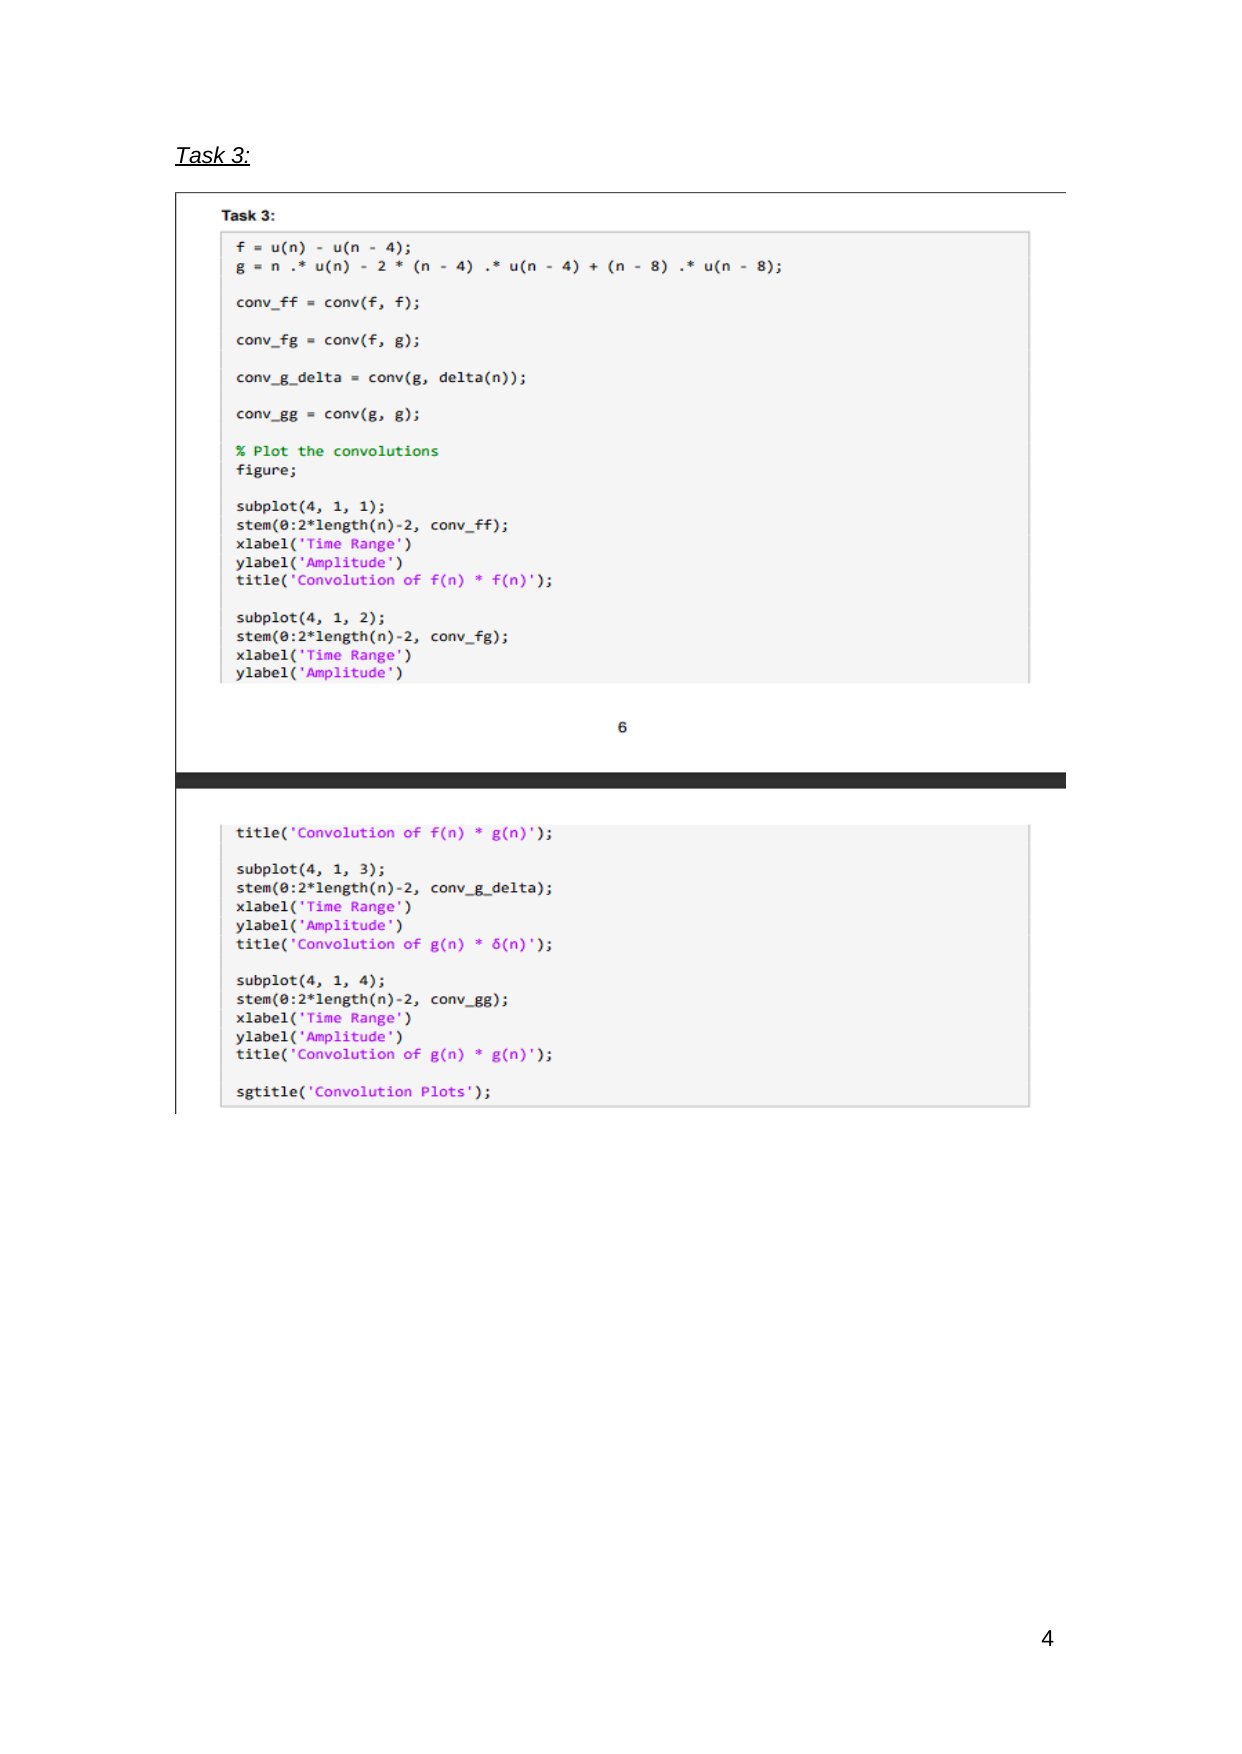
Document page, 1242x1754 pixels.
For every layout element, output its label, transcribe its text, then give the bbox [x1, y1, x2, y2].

text Task 3: [175, 142, 1067, 168]
picture [175, 192, 1065, 1114]
